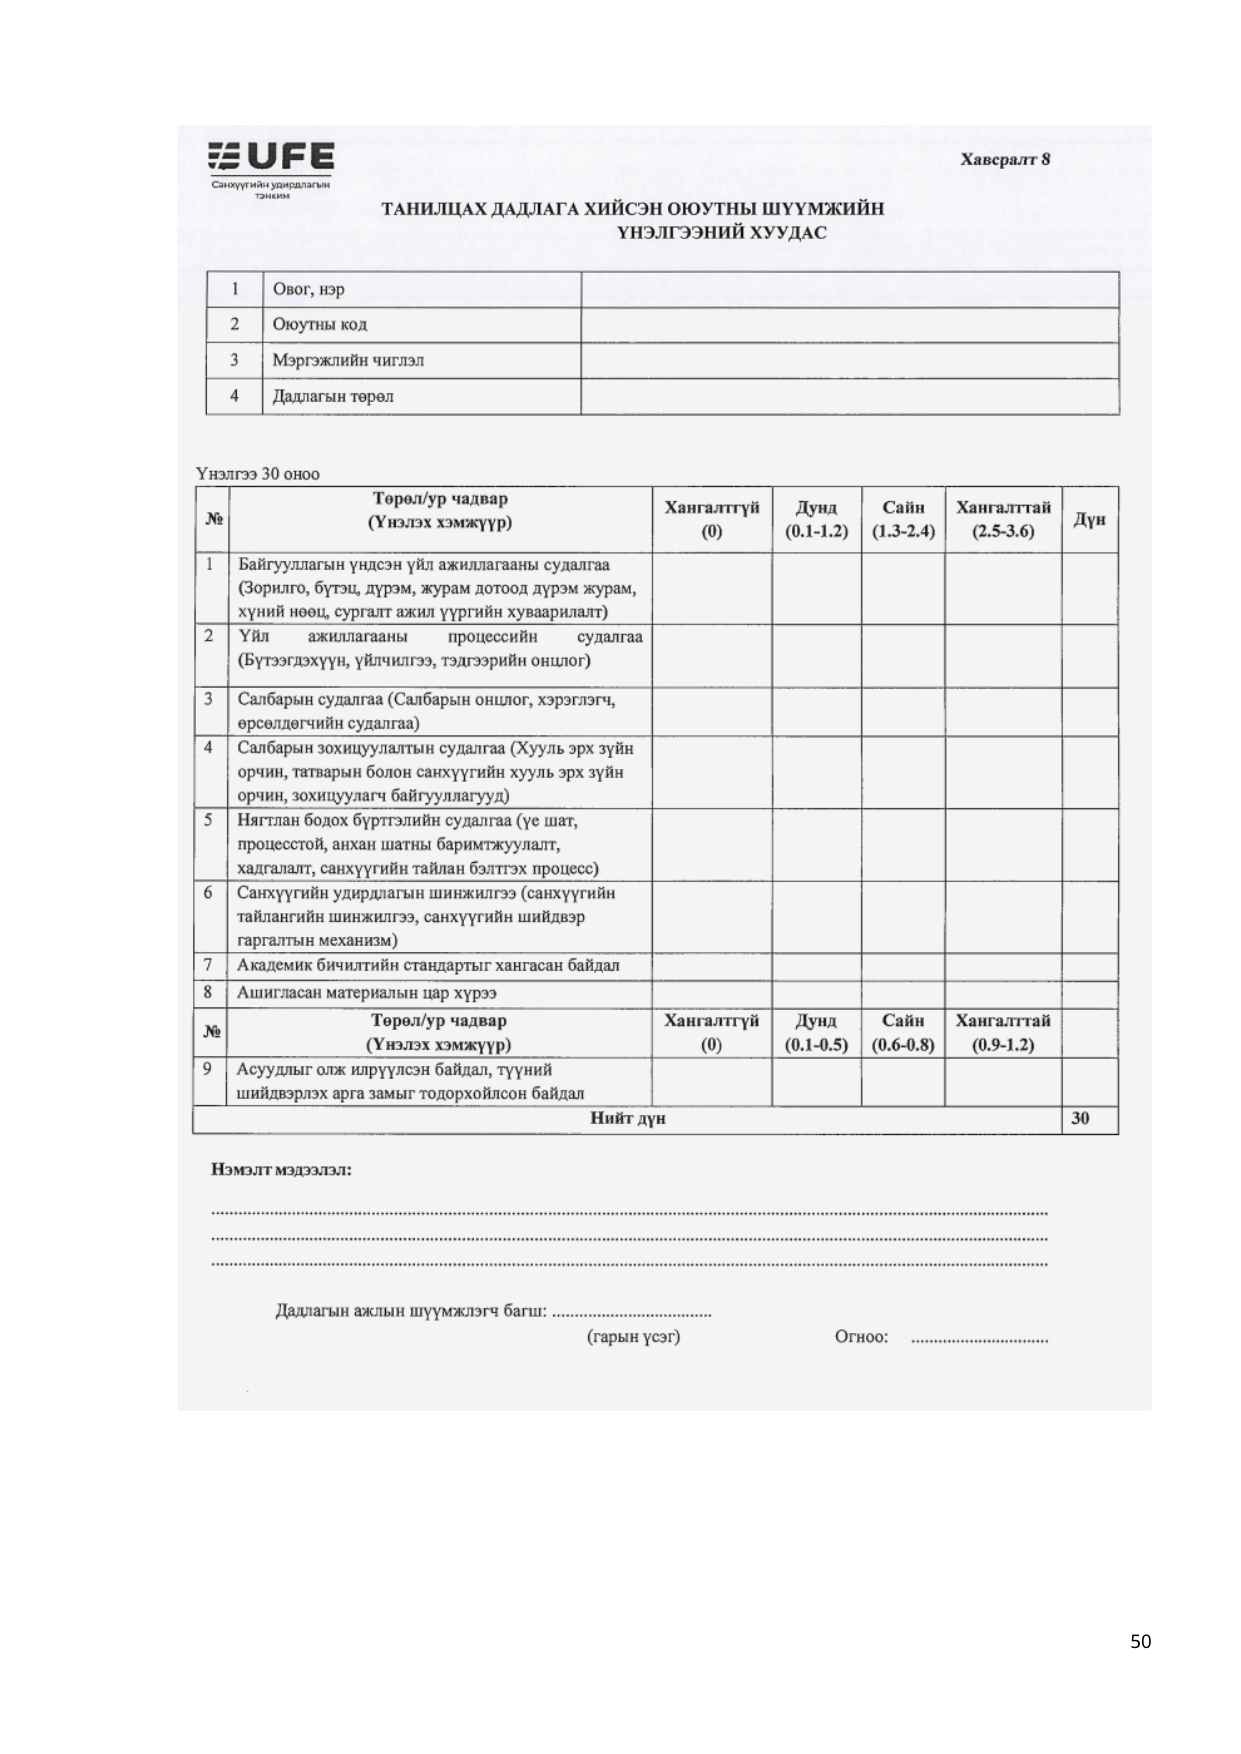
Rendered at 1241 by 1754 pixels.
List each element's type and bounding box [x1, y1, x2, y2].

picture [177, 125, 1152, 1411]
